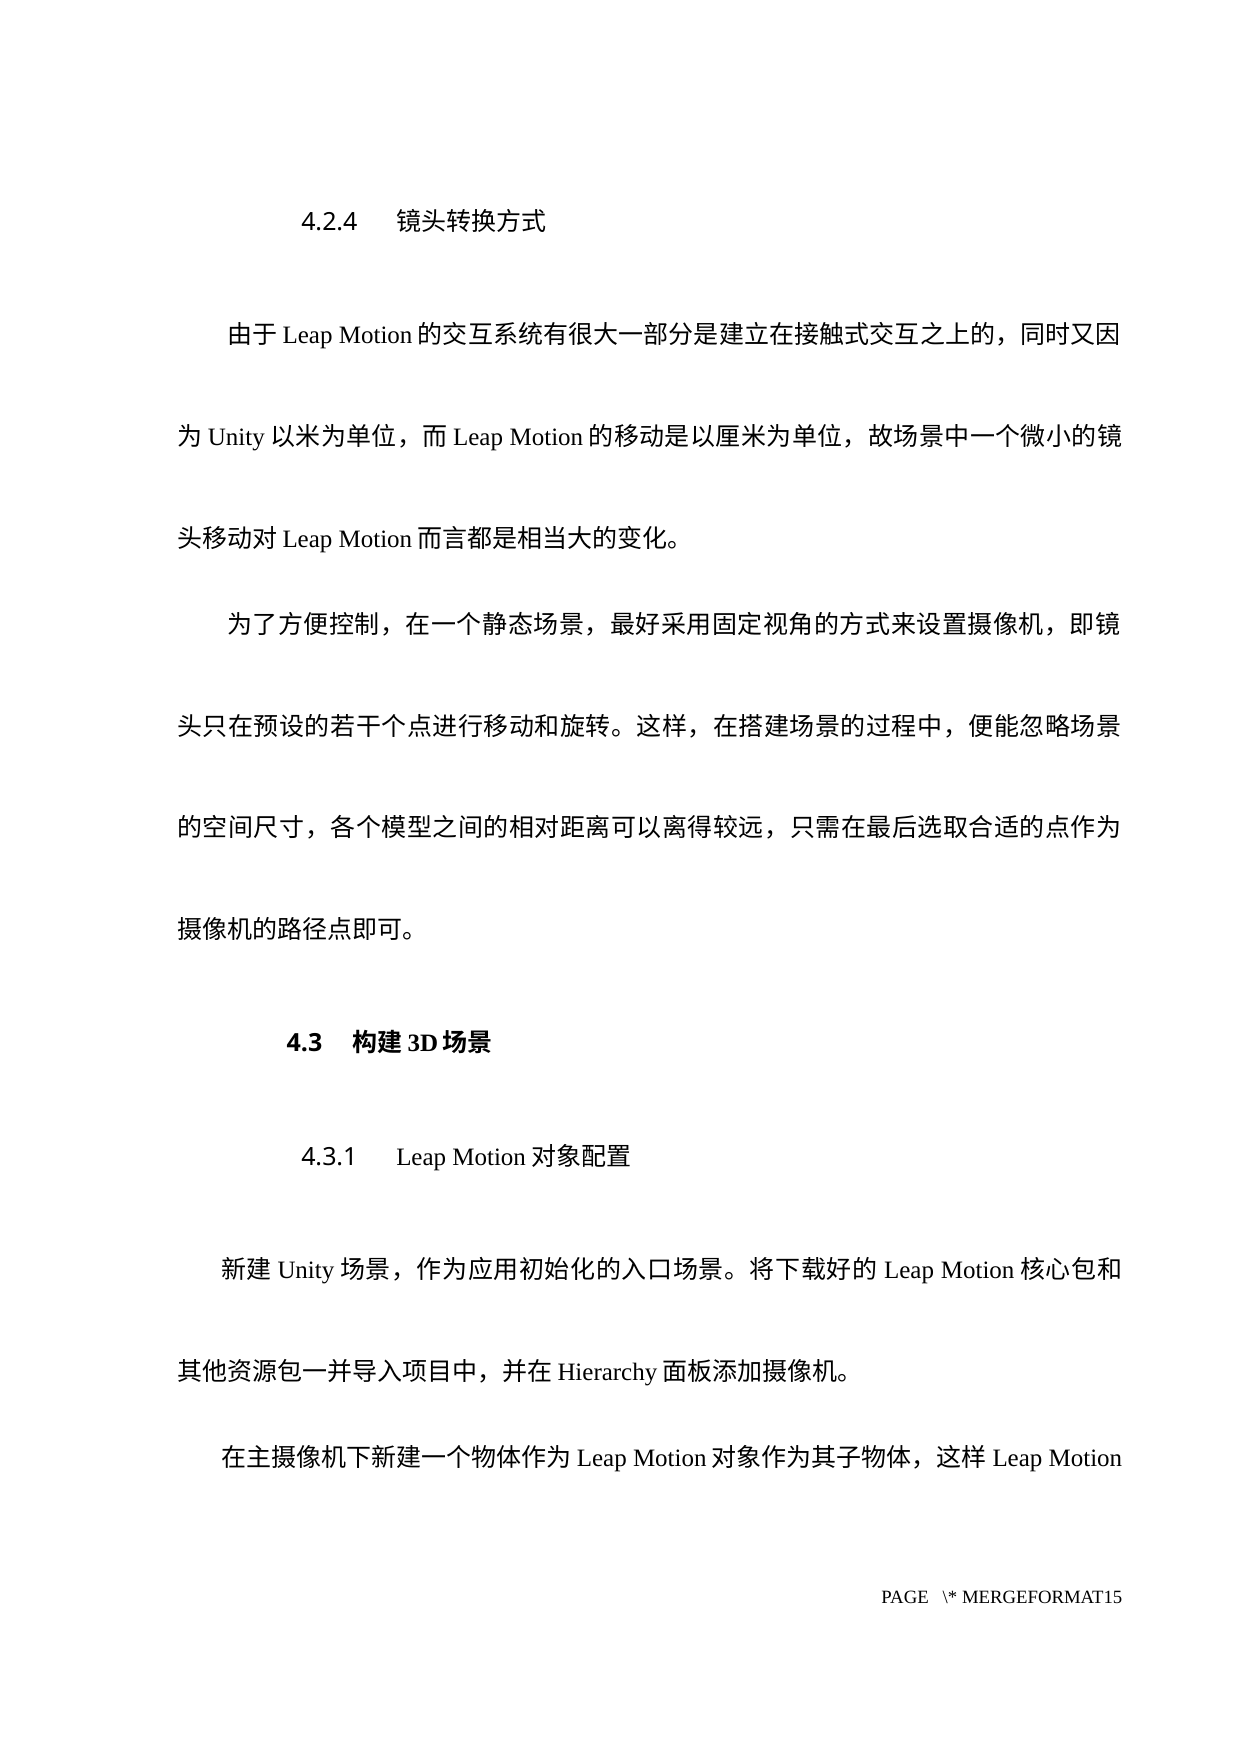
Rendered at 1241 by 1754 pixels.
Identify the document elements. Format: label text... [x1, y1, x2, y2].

subtitle 构建3D场景 [236, 1007, 1122, 1075]
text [177, 1421, 1122, 1489]
text 由于Leap Motion的交互系统有很大一部分是建立在接触式交互之上的，同时又因为Unity以米为单位，而Leap Motion的移动是以厘米为单位，故场景中一个微小的镜头移动对Leap Motion而言都是相当大的变化。 [177, 298, 1122, 570]
text 为了方便控制，在一个静态场景，最好采用固定视角的方式来设置摄像机，即镜头只在预设的若干个点进行移动和旋转。这样，在搭建场景的过程中，便能忽略场景的空间尺寸，各个模型之间的相对距离可以离得较远，只需在最后选取合适的点作为摄像机的路径点即可。 [177, 588, 1122, 962]
subtitle Leap Motion对象配置 [251, 1120, 1122, 1188]
subtitle 镜头转换方式 [251, 185, 1122, 253]
text 新建Unity场景，作为应用初始化的入口场景。将下载好的Leap Motion核心包和其他资源包一并导入项目中，并在Hierarchy面板添加摄像机。 [177, 1233, 1122, 1403]
